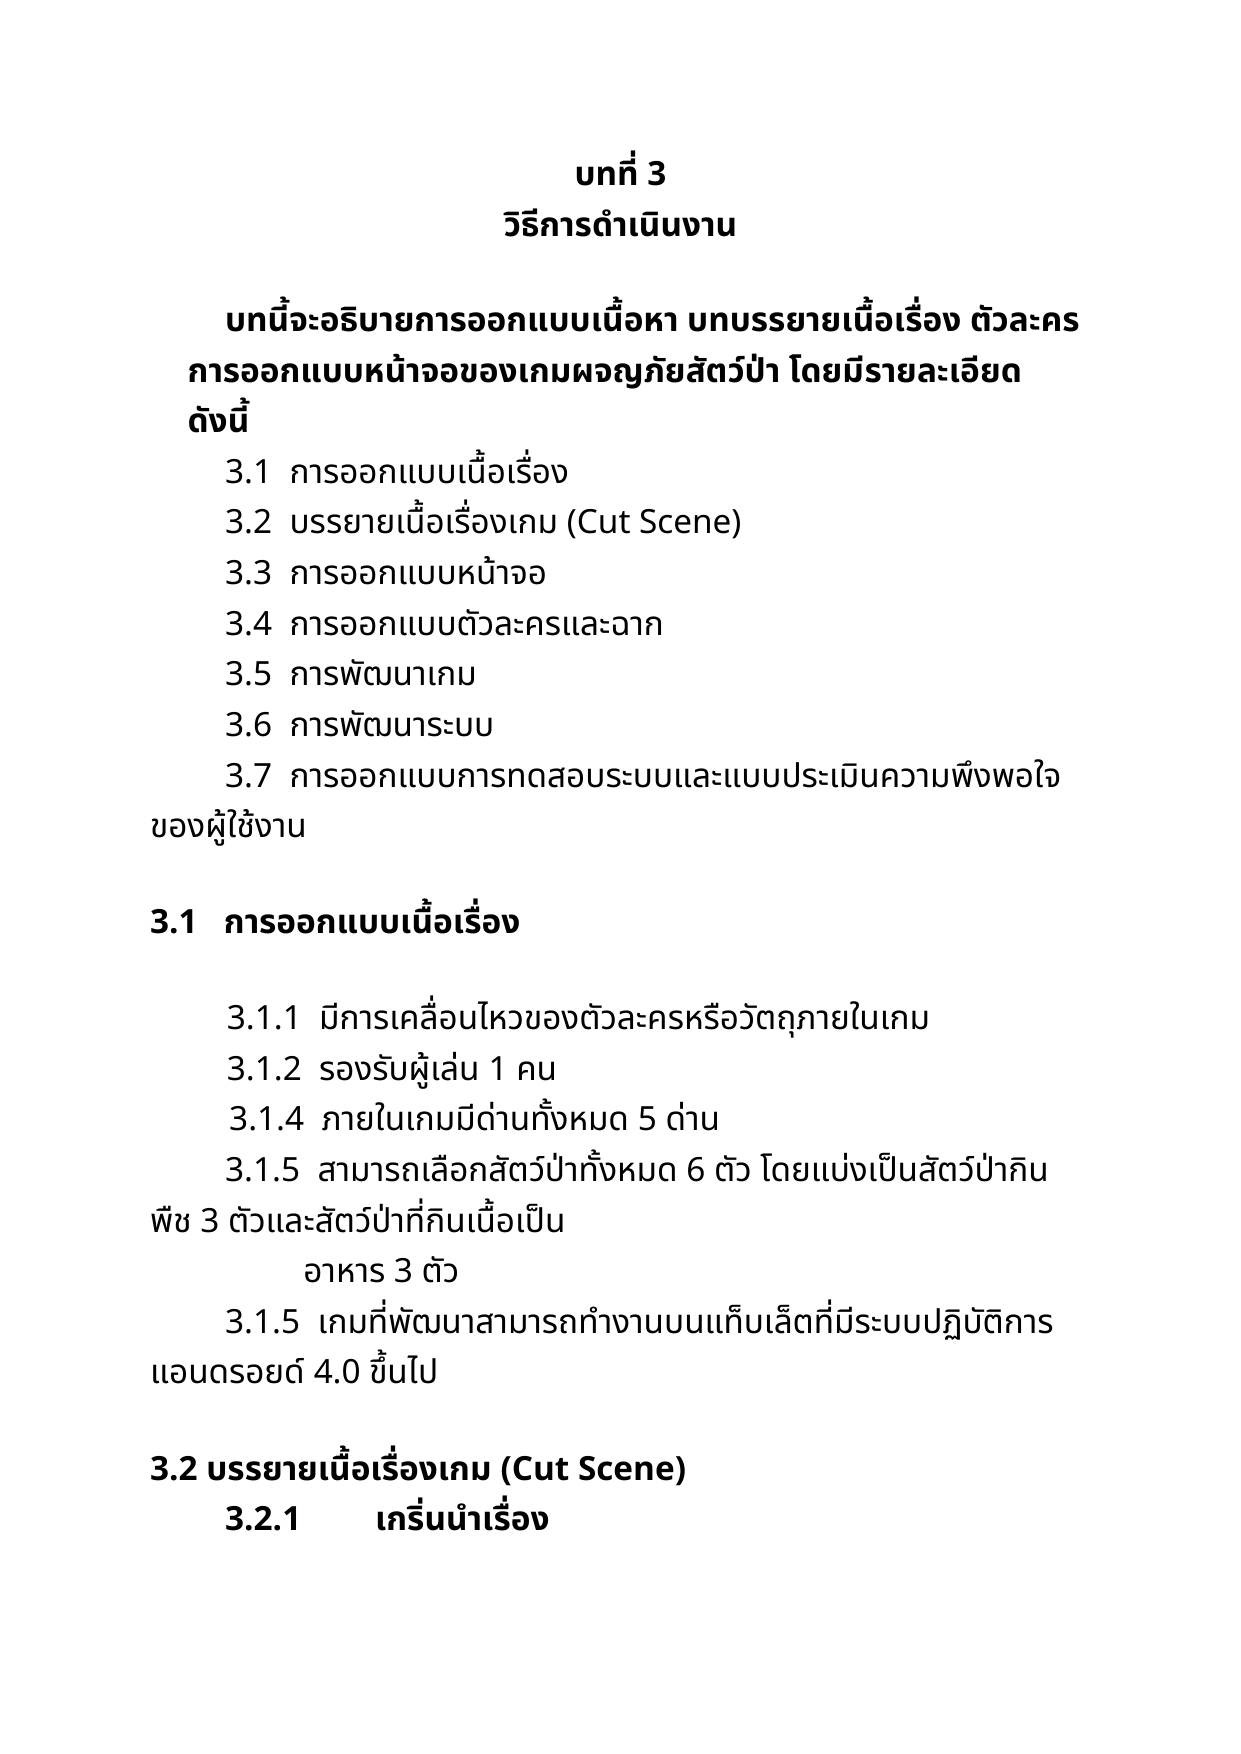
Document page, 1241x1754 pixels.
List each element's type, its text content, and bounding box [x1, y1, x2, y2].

list เกริ่นนำเรื่อง [225, 1495, 1090, 1546]
text วิธีการดำเนินงาน [150, 201, 1090, 251]
text บทที่ 3 [150, 150, 1090, 201]
text 3.4 การออกแบบตัวละครและฉาก [150, 599, 1090, 650]
text 3.1 การออกแบบเนื้อเรื่อง [150, 898, 1090, 948]
text บทนี้จะอธิบายการออกแบบเนื้อหา บทบรรยายเนื้อเรื่อง ตัวละคร การออกแบบหน้าจอของเกมผจญภัยสัตว์ป่า โดยมีรายละเอียด ดังนี้ [187, 296, 1090, 448]
text 3.1 การออกแบบเนื้อเรื่อง [150, 448, 1090, 498]
text 3.7 การออกแบบการทดสอบระบบและแบบประเมินความพึงพอใจของผู้ใช้งาน [150, 751, 1090, 852]
text 3.5 การพัฒนาเกม [150, 650, 1090, 701]
text 3.1.4 ภายในเกมมีด่านทั้งหมด 5 ด่าน [150, 1095, 1090, 1146]
text อาหาร 3 ตัว [150, 1247, 1090, 1298]
text 3.6 การพัฒนาระบบ [150, 701, 1090, 751]
text 3.1.2 รองรับผู้เล่น 1 คน [150, 1044, 1090, 1095]
text 3.2 บรรยายเนื้อเรื่องเกม (Cut Scene) [150, 498, 1090, 549]
text 3.2 บรรยายเนื้อเรื่องเกม (Cut Scene) [150, 1444, 1090, 1495]
text 3.1.1 มีการเคลื่อนไหวของตัวละครหรือวัตถุภายในเกม [150, 994, 1090, 1044]
text 3.3 การออกแบบหน้าจอ [150, 549, 1090, 599]
text 3.1.5 สามารถเลือกสัตว์ป่าทั้งหมด 6 ตัว โดยแบ่งเป็นสัตว์ป่ากินพืช 3 ตัวและสัตว์ป่าที่กินเนื้อเป็น [150, 1146, 1090, 1247]
text 3.1.5 เกมที่พัฒนาสามารถทำงานบนแท็บเล็ตที่มีระบบปฏิบัติการแอนดรอยด์ 4.0 ขึ้นไป [150, 1298, 1090, 1399]
